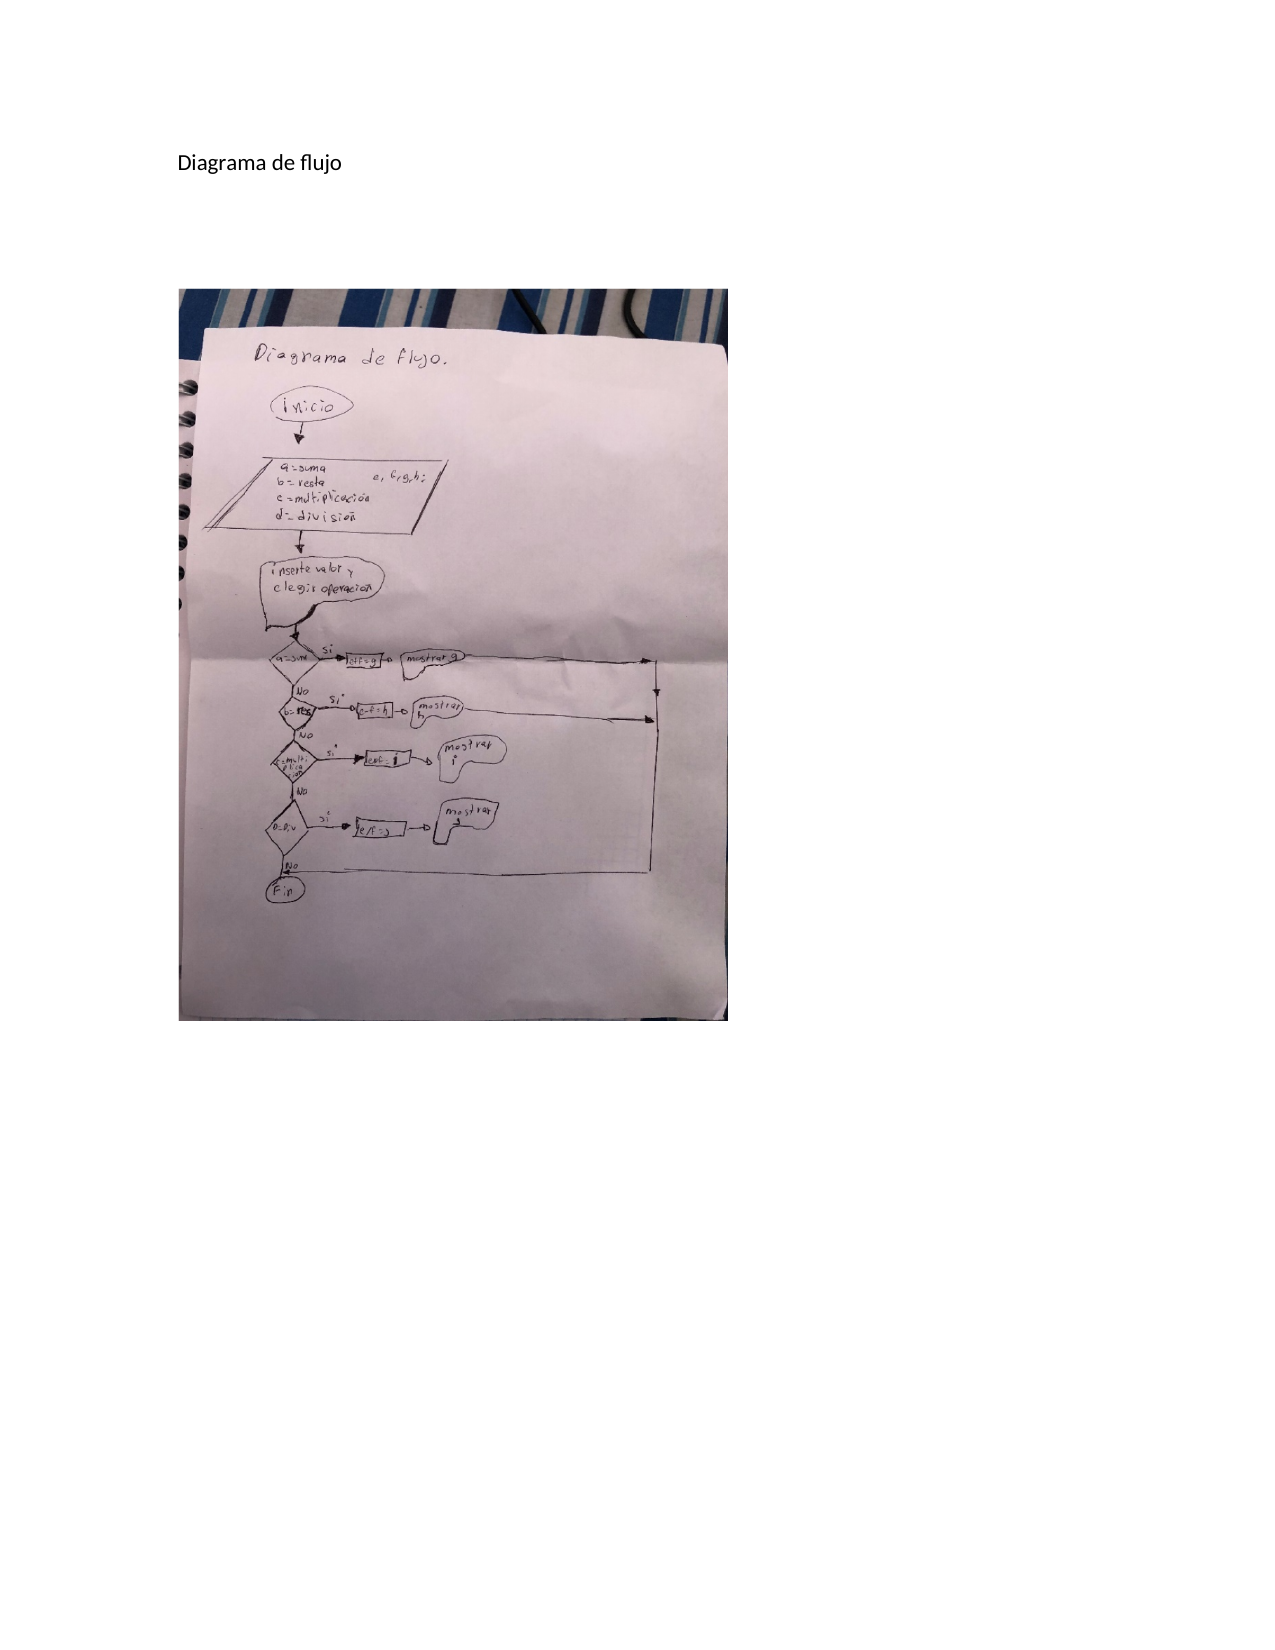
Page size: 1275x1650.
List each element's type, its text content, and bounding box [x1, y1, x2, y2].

picture [179, 289, 728, 1020]
text Diagrama de flujo [177, 148, 1098, 176]
